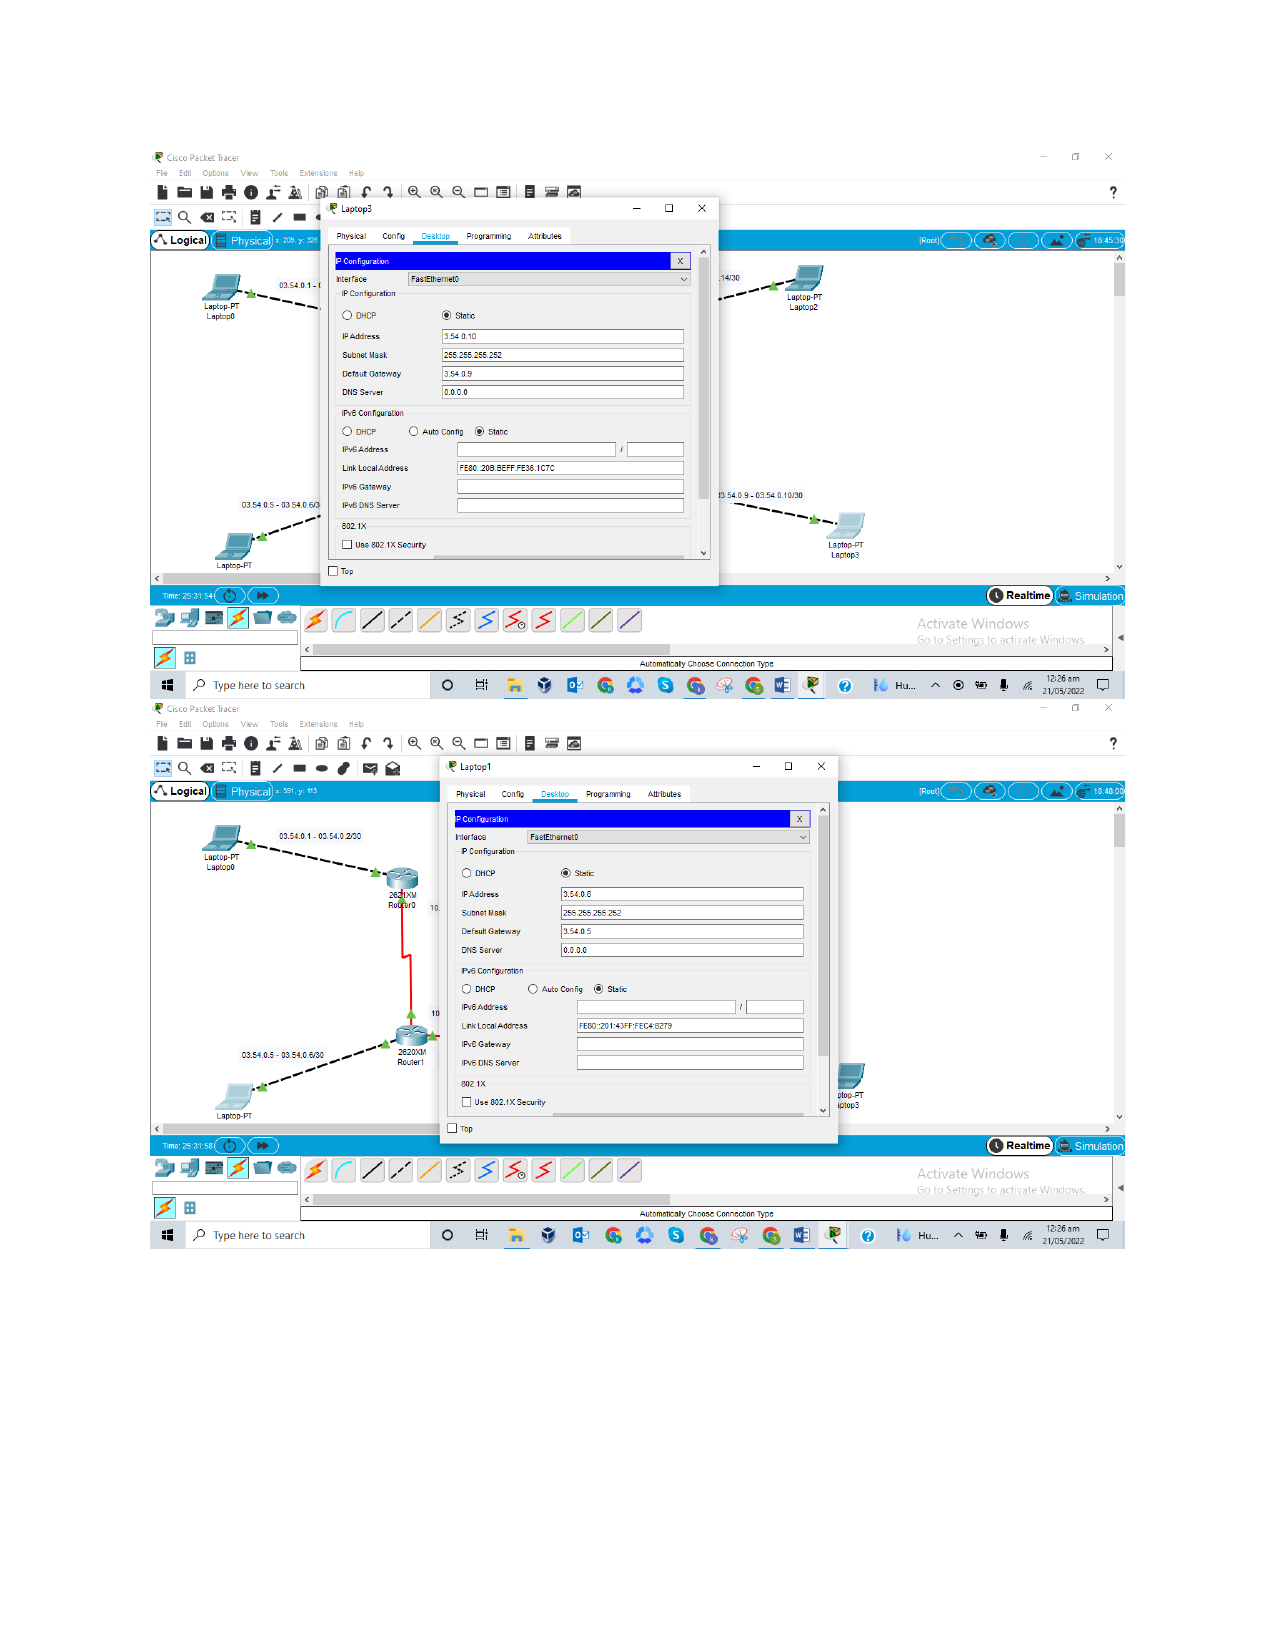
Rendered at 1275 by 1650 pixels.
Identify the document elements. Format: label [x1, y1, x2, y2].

picture [1059, 590, 1071, 601]
picture [150, 700, 1125, 1249]
picture [984, 786, 996, 796]
picture [150, 150, 1125, 699]
picture [1059, 1147, 1071, 1151]
picture [984, 235, 996, 245]
picture [258, 593, 267, 598]
picture [258, 1143, 267, 1148]
picture [1076, 790, 1084, 799]
picture [1076, 239, 1084, 248]
